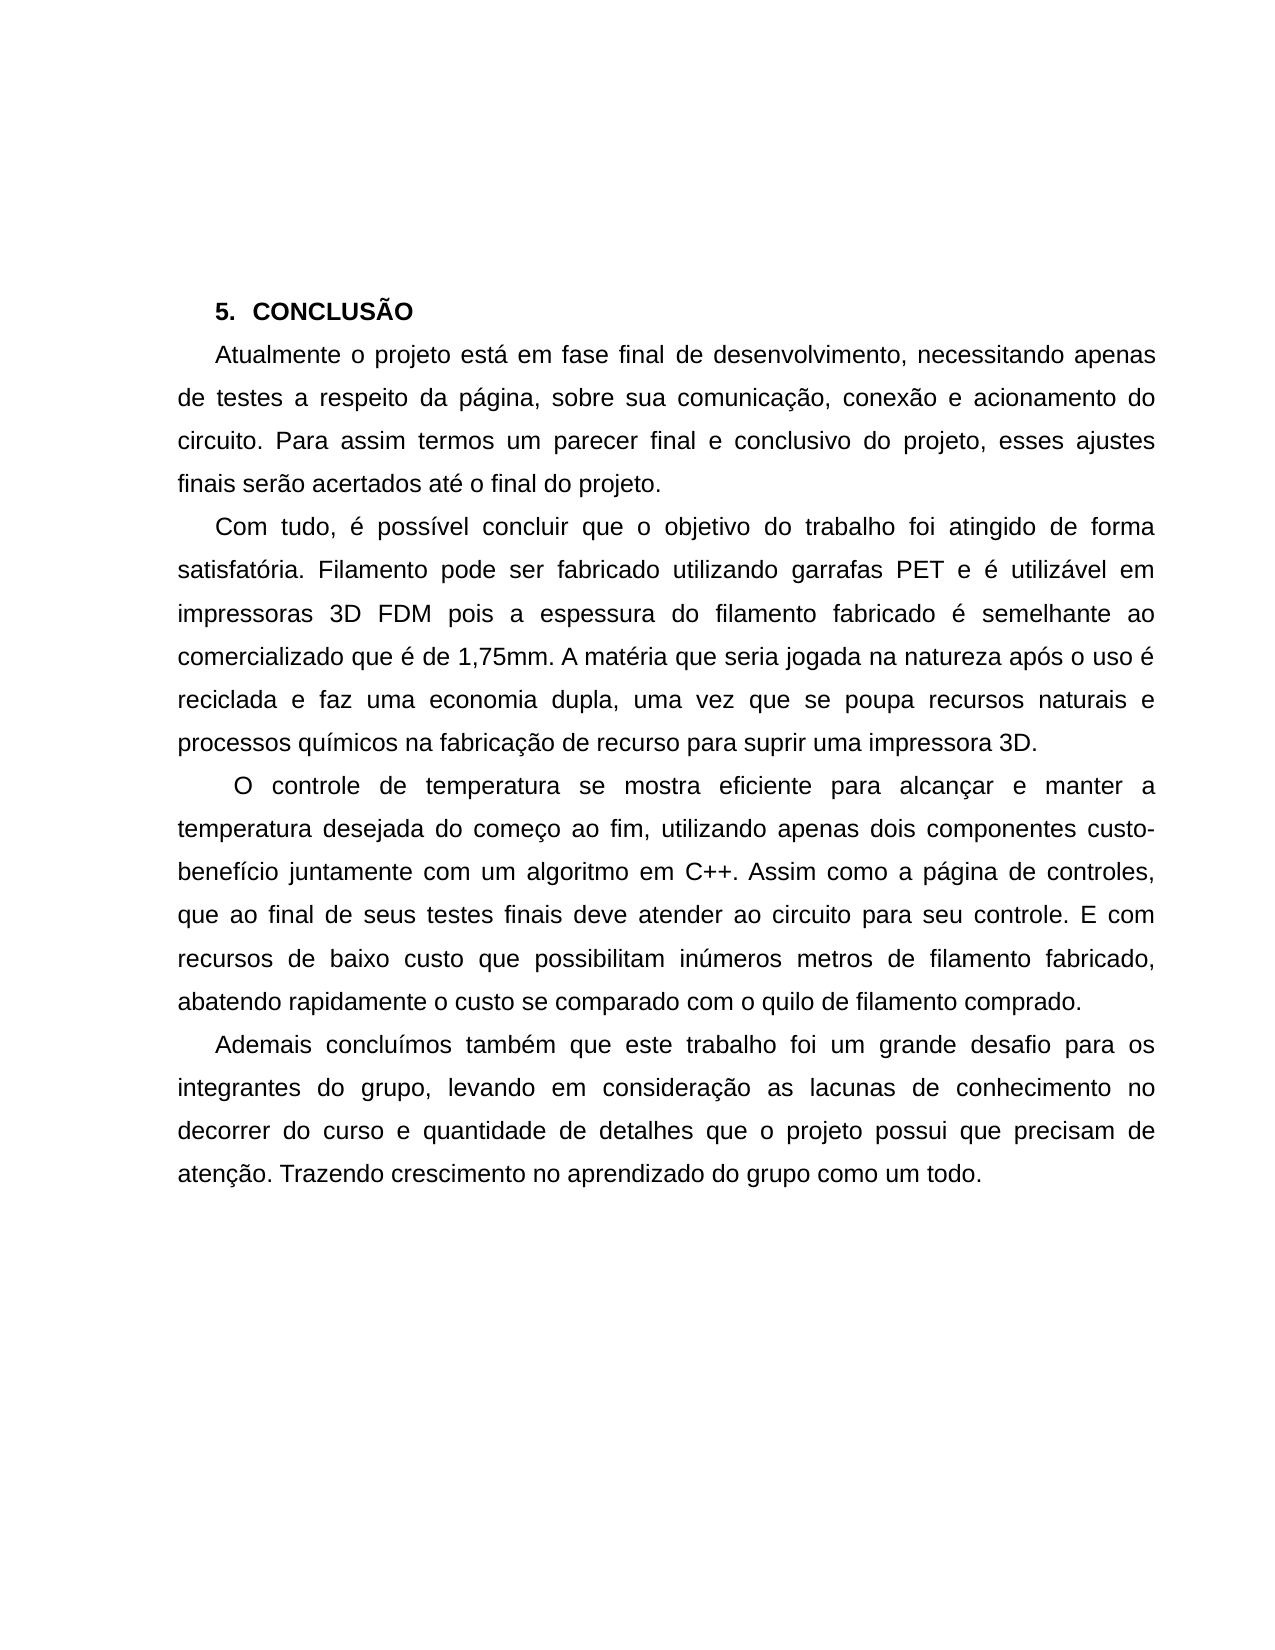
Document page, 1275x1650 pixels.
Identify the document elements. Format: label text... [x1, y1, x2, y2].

list Ademais concluímos também que este trabalho foi um grande desafio para os integrantes do grupo, levando em consideração as lacunas de conhecimento no decorrer do curso e quantidade de detalhes que o projeto possui que precisam de atenção. Trazendo crescimento no aprendizado do grupo como um todo. [177, 1030, 1157, 1188]
list Com tudo, é possível concluir que o objetivo do trabalho foi atingido de forma satisfatória. Filamento pode ser fabricado utilizando garrafas PET e é utilizável em impressoras 3D FDM pois a espessura do filamento fabricado é semelhante ao comercializado que é de 1,75mm. A matéria que seria jogada na natureza após o uso é reciclada e faz uma economia dupla, uma vez que se poupa recursos naturais e processos químicos na fabricação de recurso para suprir uma impressora 3D. [177, 512, 1157, 757]
list O controle de temperatura se mostra eficiente para alcançar e manter a temperatura desejada do começo ao fim, utilizando apenas dois componentes custo-benefício juntamente com um algoritmo em C++. Assim como a página de controles, que ao final de seus testes finais deve atender ao circuito para seu controle. E com recursos de baixo custo que possibilitam inúmeros metros de filamento fabricado, abatendo rapidamente o custo se comparado com o quilo de filamento comprado. [177, 771, 1157, 1016]
list Atualmente o projeto está em fase final de desenvolvimento, necessitando apenas de testes a respeito da página, sobre sua comunicação, conexão e acionamento do circuito. Para assim termos um parecer final e conclusivo do projeto, esses ajustes finais serão acertados até o final do projeto. [177, 340, 1157, 498]
list CONCLUSÃO [215, 297, 1157, 326]
